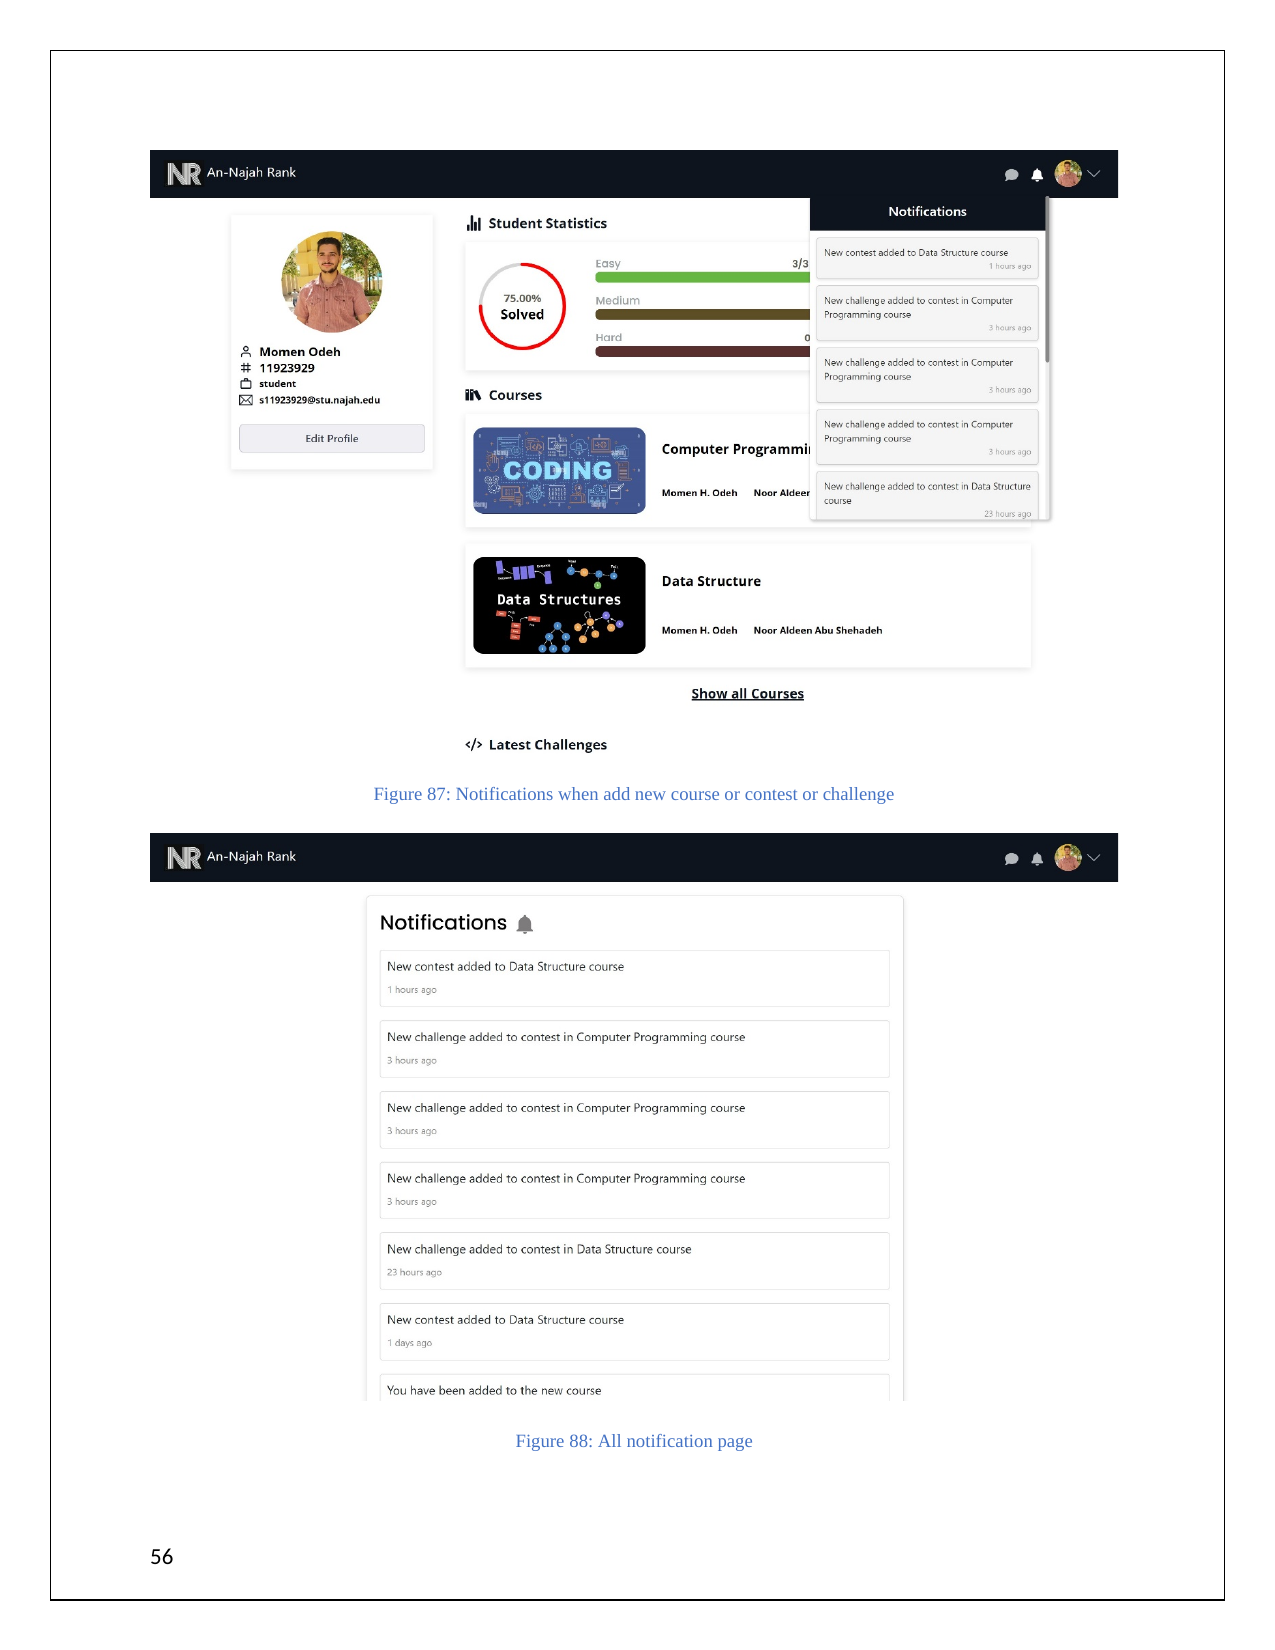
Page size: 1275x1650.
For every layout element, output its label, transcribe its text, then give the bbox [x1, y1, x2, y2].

picture [150, 150, 1119, 754]
picture [150, 833, 1119, 1401]
